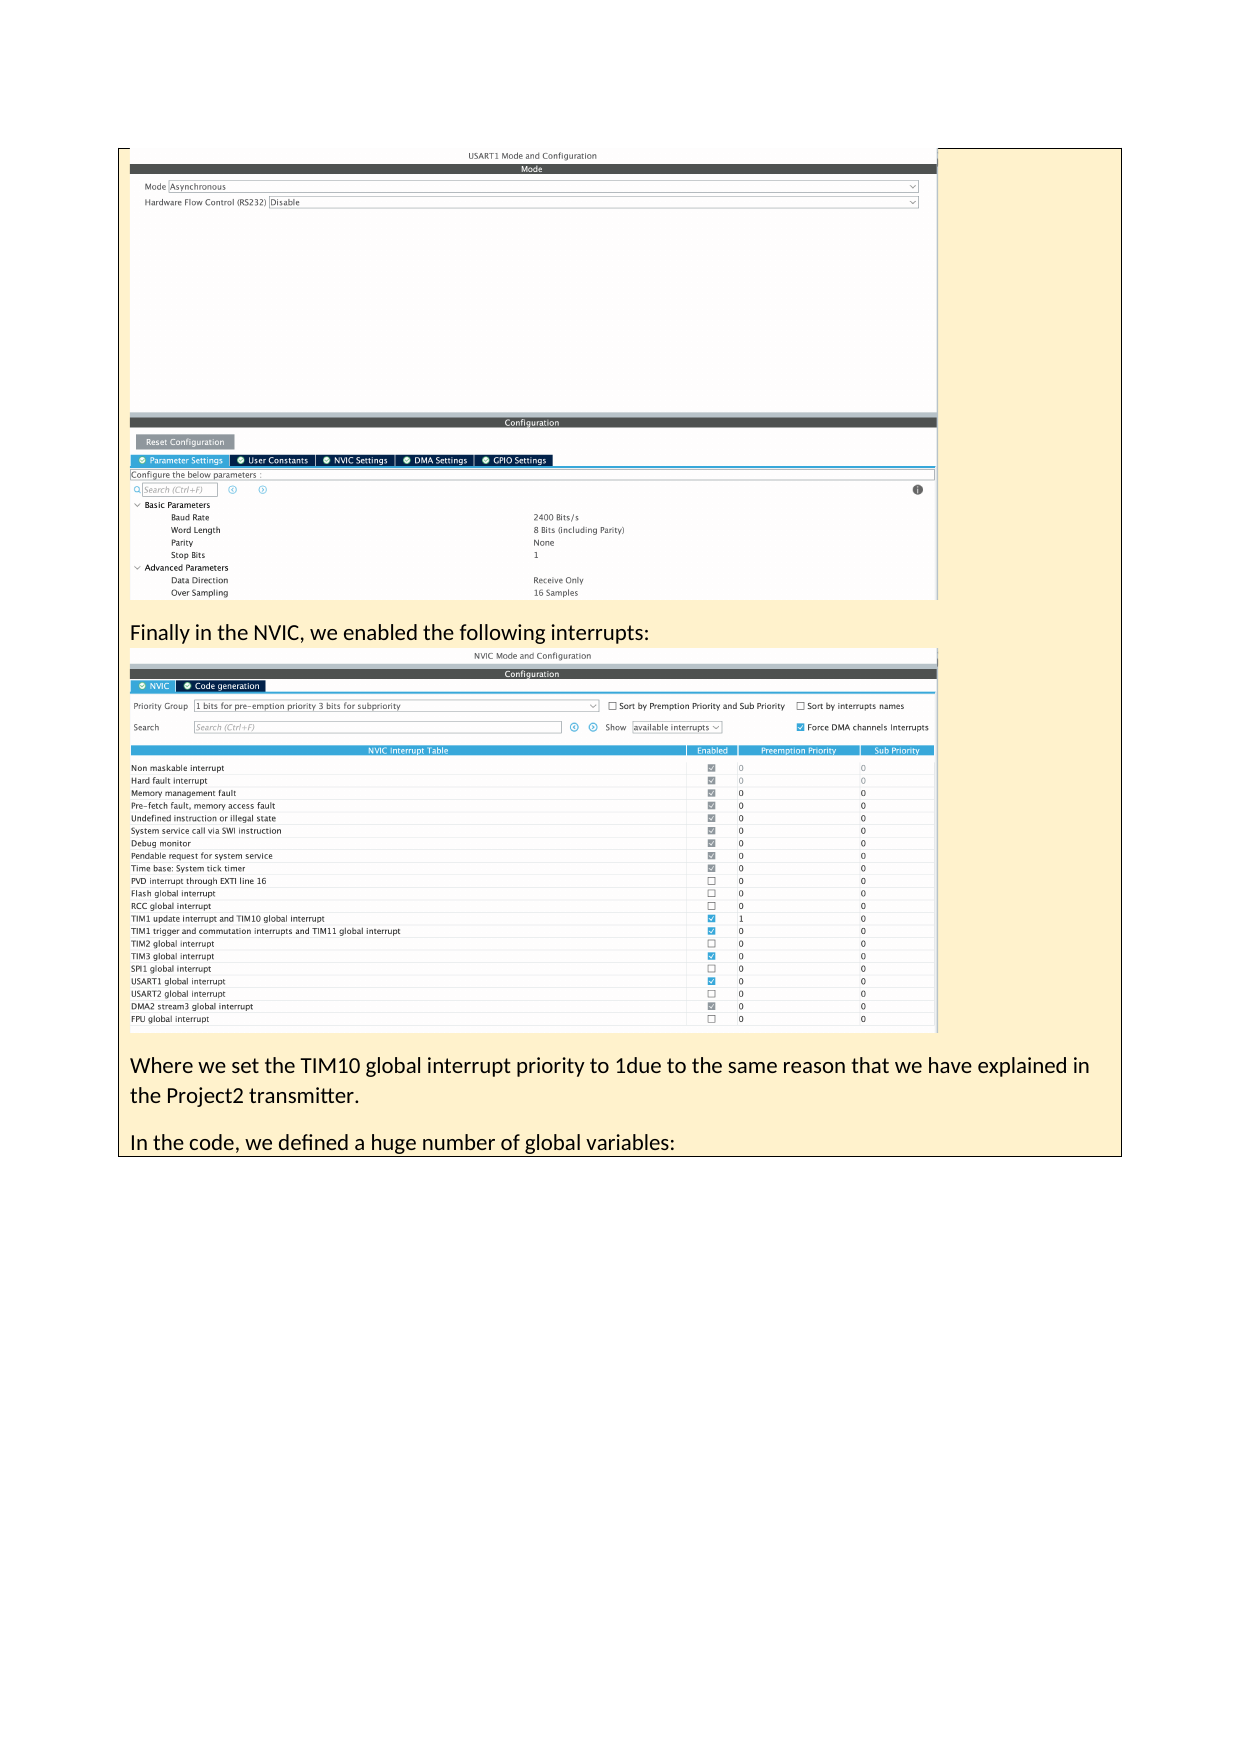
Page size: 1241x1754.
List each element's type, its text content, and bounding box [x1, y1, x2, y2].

picture [129, 148, 939, 600]
picture [129, 648, 939, 1033]
table_cell Explanation: We successfully completed the homework. Next, we explain all the steps for completing the homework: Project 1: Transmitter: Firstly, we have configured the board as shown below: Where we have just set the PB10(which is connected to the IR LED) to TIM2_CH3. Then, we have configured the timer 2 as shown below in order to generate PWM in its channel 3: Where we have put the Counter Period to 2210(2211/84e6 == 1/38e3). And we put Pulse to 1105 in order to have a 50% duty cycle. In order to set the baud rate to 2400bps, we have configured the timer 3 as shown below: Finally, in the GUI, we enabled the following interrupt in the NVIC table: In the main, we first defined a variable to indicate a bit is finished transmitted(0 no,1 yes): Then we created a function in order to just send one byte: In this function, we first start the timer 3 in interrupt mode(timer 3 is the timer we set to control the baud rate). Then we first send the start bit 0, then we wait until the bit is finished sending using the while. The variable bitfinished will be changed to 1 in the callback function of timer: So every 1/2400 second, the bitfinished will be set to 1 which corresponds to the baud rate 2400bps. When the start bit is finished, we stop the PWM. With the same way, we send the 8 bits of the byte in the for loop. Finally, we send the stop bit in the same way and we stop the timer 3. After doing that, we creadted another function to send the message using the above function: Finally, in the main, we defined the message we want to send in this first project and send it continously in the infinite while: And this end our explanation of the transmitter of project 1. Receiver: First, we have configured the board as shown below: Where we have just configured the PA9 and PA10 to USART1_TX and USART1_RX respectively. The UART2 is configured by default. Then,we have configured the USART1 as shown below: Where we have set the Baud Rate to 2400 as requested and Data Direction to Receive Only. And we just keep the default settings of UART2: As requested to use the interrupt mode of USART1 and USART2, we went to NVIC table to enable them: In the main.c, we first define a global variable o receive the data: Then, in the main, we just make the USART1 to receive data in interrupt mode: When this operation is finished, its corresponding callback function will be called(and the furture same operations will also): In its callbaclk function, we just send the receive byte using USART2 to our PC. Then make USART1 to receive the next byte. Finally, it works as we expected: But we just need to put the two boards very close. Project 2: In this project, instead of using LED matrix, we decided to use the LCD. Transmitter: first, we have configured our board as shown below: The only difference with the previous transmitter is that we added the configuration for the button matrix. Then, we have configured the timer2,3 and 10 as shown below: The timer 2 and 3 are for the same purpose of the previous transmitter project. We use the timer10 in order to control the scanning frequency of the button matrix.(what we have done in the homework09) Finally in the GUI, we have enabled the following interrupts: As you may notice, we have changed the priority of the timer 3 to 1 which means a lower priority. We will explain it later. As the previous homework, we defined the following macros: And the same global variables for the same purposes(even with the same name): And we have also defined the same OUR_UART_SendByte function: In the main, we do the same thing as the homework09 in order to scan the first column of the button matrix before the first iteration of the callback function: Then we defined the callback function for the two timers: The timer 3 we used to control the baud rate while the timer 10 to scan the button matrix and when detect a button is pressed(also after the debounce time), we send the symbol represented by the pressed button using the function Our_UART_SendByte. But here is the problem, we call the function Our_UART_SendByte when the callback function of timer10 is called, howecer in the function Our_UART_SendByte, we also initialize the timer 3 in interrupt mode, and when every bit is finished sending, will call the callback function of timer3. We have tried that if we put the two interrupts in the same priority, after press the first button, the board stop working.That is because in this case, when we pressed the fisrt button, timer 3 is activated and then generated interrupt but at the meantime, timer10 is still counting and in its intterupt mode, and both with same priority, something wrong happens. Therefore, in order to solve this problem, we set the a lower priority for the timer10 interrupt. Then, we finished our explanation of the transmitter of the project 2. Receiver: we fisrt configured our board as shown below: in comparison with the previous receiver, we have just add the pin configuration for the LCD. Then we configured the USART1 as shown below: Exactly the same as the previous receiver. In order to use the USART1 in interrupt mode, we enabled its interrut in the NVIC table: In the folder of the project, we added the files for the LCD: And in the main also added the following include: Then we have defined the following global variables: Where string contains the symbols is ploting on the LCD, and stringUP and stringDOWN represent the symbols is ploting on the UP and DOWN half of the LCD respectively. Then we created the function to plot the symbols received on the LCD: In the main, we just initialize the LCD and make USART1 to receive data in interrupt mode: Finally, we created the USART1 callback function: We first make the USART1 to receive the next byte, as we used a non-blocking mode of the USART, we can continue processing the received byte. Our idea is impemented a small “text editer” which means we put the receive symbols in order and display them on the LCD. When LCD is full, we reset the LCD. Finally, the code works as we expected. Transceiver: In this project, instead of displaying on the LCD, we display the receive data on the LED matrix as we the professor told us is mandatory to do in this way. As the transceiver is the combination of the code for the transmitter and the code for the receiver. We don’t change the code for the former projects. Firstly,we have configured our board as shown below: Where we configured PB10,PA10 and PA9 for the optical commnucation,PA5,PA7 and PB6 for the control of the LCD matrix. PC2, PC3, PC12, PC13, PC8, PC9, PC10, PC11 for the button matrix. Then we configured the timer 2 the same as the previous transmitter: We configured the timer3 for setting the sending buad rate to 2400bps: We configured the timer10 for scanning the button matrix in the transmitter part: We configured the timer11 for controlling the printing frequency of the LED matrix in the receiver part: We used the same way we used in the homework07 to configure the SPI1: We also added a DMA in SPI1: We configured the USART1 the same as the previous receivers: Finally in the NVIC, we enabled the following interrupts: Where we set the TIM10 global interrupt priority to 1due to the same reason that we have explained in the Project2 transmitter. In the code, we defined a huge number of global variables: But half of them is just for printing the letters on the LED matrix. And the others we just copied from the homework07,09 and the two previous projects maintaining the same name and same function. We created the function for initialize the variable which contains all the letters in the led format: The variable has a dimension of 256 due to the fact that in C, the variable char is of size one byte, hence 256 dfferent possible values. But in our case, we just use 16 of them. We also defined a function for the receiver part to change the variable which contains the letter in LCD format printing on the LCD once receive a data from the transmitter. We copied the function to send the data used in the previous projects: We created the callback function for the timers: As we mentioned before, timer3 control the baud rate at 2400bps,timer10 control the scanning frequency of the button matrix. These two part of the codes we just copied from the previous project. We added the part for the timer11 which is in charge of printing the received data on the LED matrix. In order to have a better performance, we used the DMA, and at the callback function of the SPI: We updated the variable column_index_LED as we used a non-blocking SPI transmission function hence we need to update the the variable column_index_LED once the transmission operation is done. For the USART1, we also created its callback function: Where once received a data, we pushed the microcontroller to receive the next data immediately. And we set the new_command to 1 in order to tell to the main funciton that we have received a data then the main knows to update the LED matrix. Finally, in the main: we initialized a series of variables and push the receiver part to receive data, start the timer10 and timer11 both in a safe way. And in the infinite while, if the receiver part receive a data, update the LED matrix. Finally, the code works as we expected. [119, 149, 1121, 1156]
